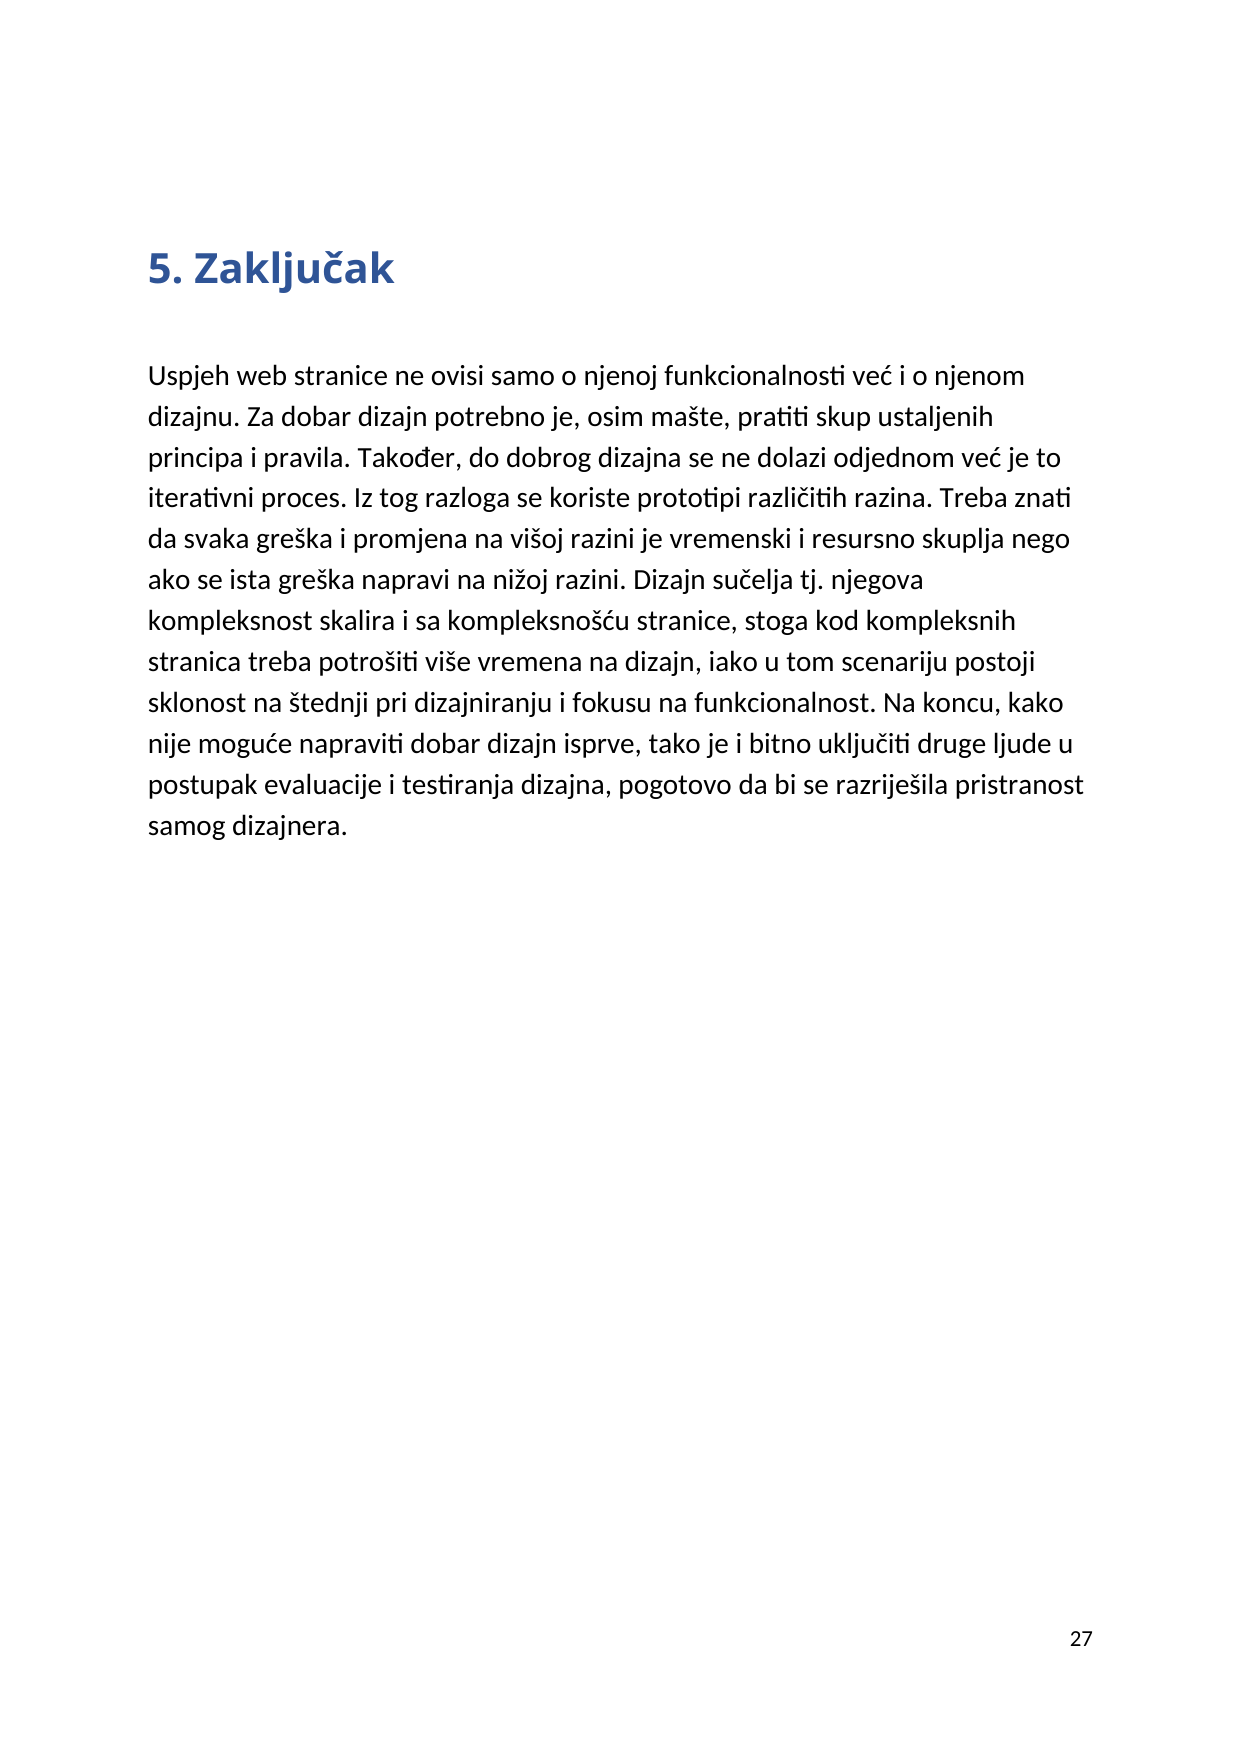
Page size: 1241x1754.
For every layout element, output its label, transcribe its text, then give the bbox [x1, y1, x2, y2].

subtitle 5. Zaključak [148, 238, 1093, 295]
text Uspjeh web stranice ne ovisi samo o njenoj funkcionalnosti već i o njenom dizajnu. Za dobar dizajn potrebno je, osim mašte, pratiti skup ustaljenih principa i pravila. Također, do dobrog dizajna se ne dolazi odjednom već je to iterativni proces. Iz tog razloga se koriste prototipi različitih razina. Treba znati da svaka greška i promjena na višoj razini je vremenski i resursno skuplja nego ako se ista greška napravi na nižoj razini. Dizajn sučelja tj. njegova kompleksnost skalira i sa kompleksnošću stranice, stoga kod kompleksnih stranica treba potrošiti više vremena na dizajn, iako u tom scenariju postoji sklonost na štednji pri dizajniranju i fokusu na funkcionalnost. Na koncu, kako nije moguće napraviti dobar dizajn isprve, tako je i bitno uključiti druge ljude u postupak evaluacije i testiranja dizajna, pogotovo da bi se razriješila pristranost samog dizajnera. [148, 357, 1093, 843]
